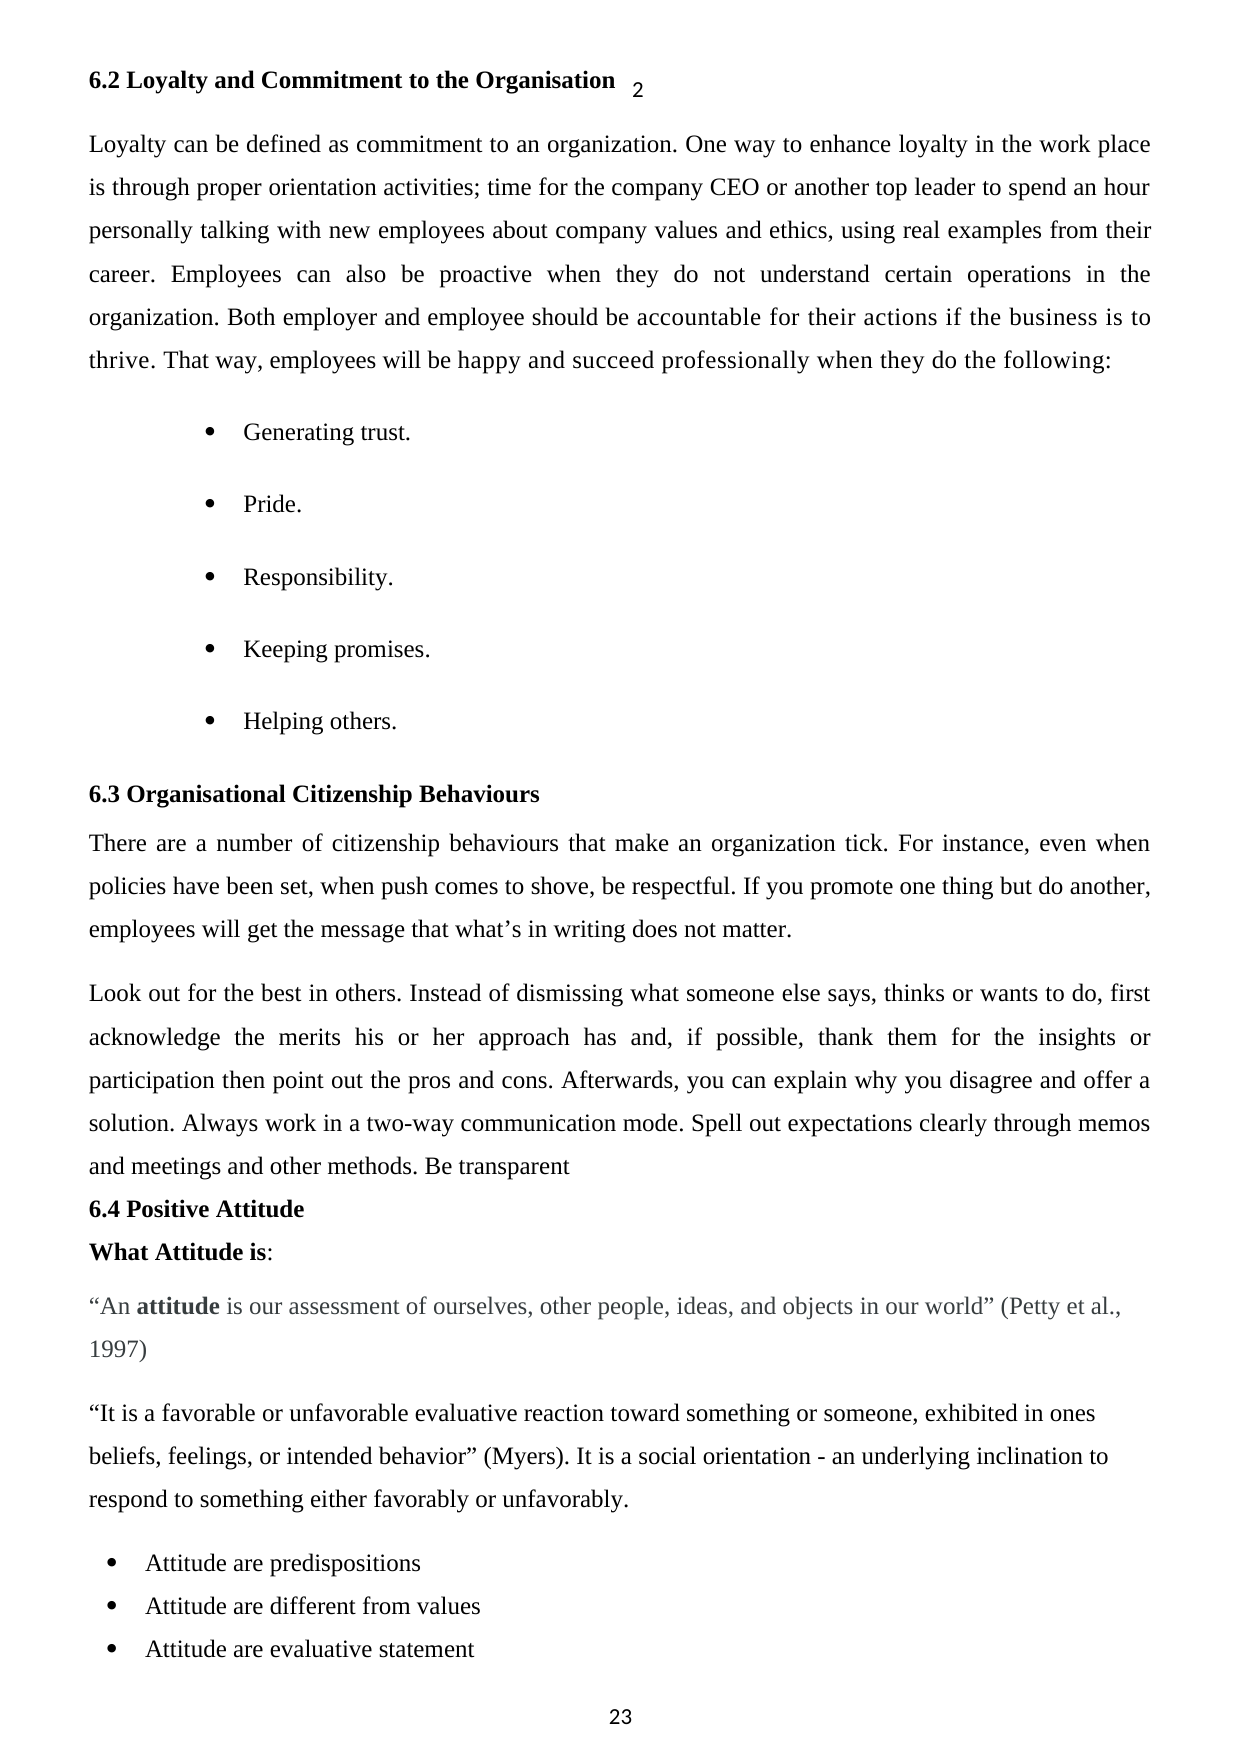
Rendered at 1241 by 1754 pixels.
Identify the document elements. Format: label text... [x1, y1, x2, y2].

text “It is a favorable or unfavorable evaluative reaction toward something or someone, exhibited in ones beliefs, feelings, or intended behavior” (Myers). It is a social orientation - an underlying inclination to respond to something either favorably or unfavorably. [88, 1398, 1152, 1513]
text Look out for the best in others. Instead of dismissing what someone else says, thinks or wants to do, first acknowledge the merits his or her approach has and, if possible, thank them for the insights or participation then point out the pros and cons. Afterwards, you can explain why you disagree and offer a solution. Always work in a two-way communication mode. Spell out expectations clearly through memos and meetings and other methods. Be transparent [88, 978, 1152, 1180]
list Keeping promises. [206, 634, 1152, 663]
list Attitude are different from values [107, 1591, 1152, 1620]
text 6.3 Organisational Citizenship Behaviours [88, 779, 1152, 807]
text Loyalty can be defined as commitment to an organization. One way to enhance loyalty in the work place is through proper orientation activities; time for the company CEO or another top leader to spend an hour personally talking with new employees about company values and ethics, using real examples from their career. Employees can also be proactive when they do not understand certain operations in the organization. Both employer and employee should be accountable for their actions if the business is to thrive. That way, employees will be happy and succeed professionally when they do the following: [88, 129, 1152, 374]
list Attitude are evaluative statement [107, 1634, 1152, 1663]
list Responsibility. [206, 562, 1152, 591]
text 6.4 Positive Attitude [88, 1194, 1152, 1223]
list Generating trust. [206, 417, 1152, 446]
list Attitude are predispositions [107, 1548, 1152, 1577]
text There are a number of citizenship behaviours that make an organization tick. For instance, even when policies have been set, when push comes to shove, be respectful. If you promote one thing but do another, employees will get the message that what’s in writing does not matter. [88, 838, 1152, 943]
text 6.2 Loyalty and Commitment to the Organisation [88, 65, 1152, 94]
text “An attitude is our assessment of ourselves, other people, ideas, and objects in our world” (Petty et al., 1997) [88, 1291, 1152, 1363]
text What Attitude is: [88, 1237, 1152, 1266]
list Helping others. [206, 706, 1152, 735]
list Pride. [206, 489, 1152, 518]
